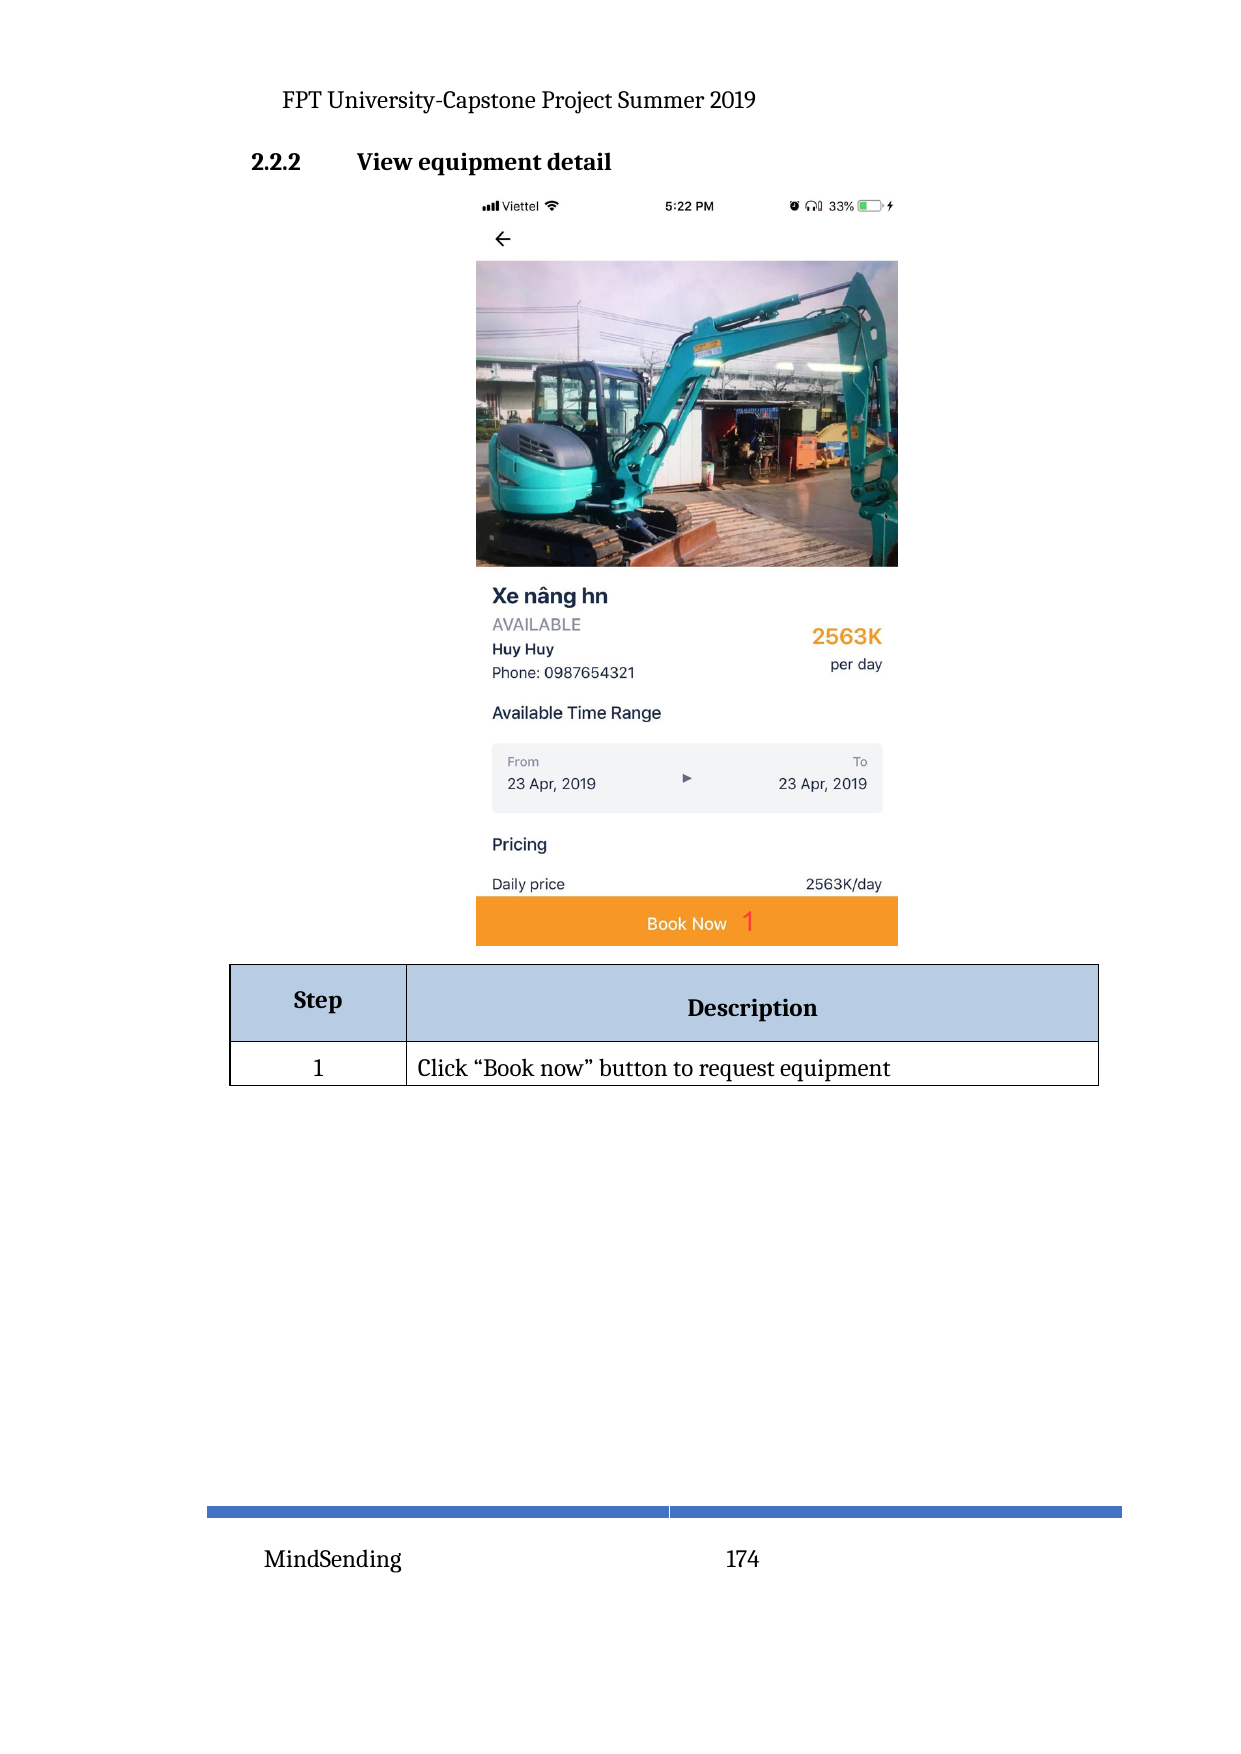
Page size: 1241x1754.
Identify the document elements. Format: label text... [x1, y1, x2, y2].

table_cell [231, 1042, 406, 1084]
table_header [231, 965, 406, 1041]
subtitle View equipment detail [206, 148, 1122, 176]
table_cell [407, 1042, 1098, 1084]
picture [476, 195, 898, 946]
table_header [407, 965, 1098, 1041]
